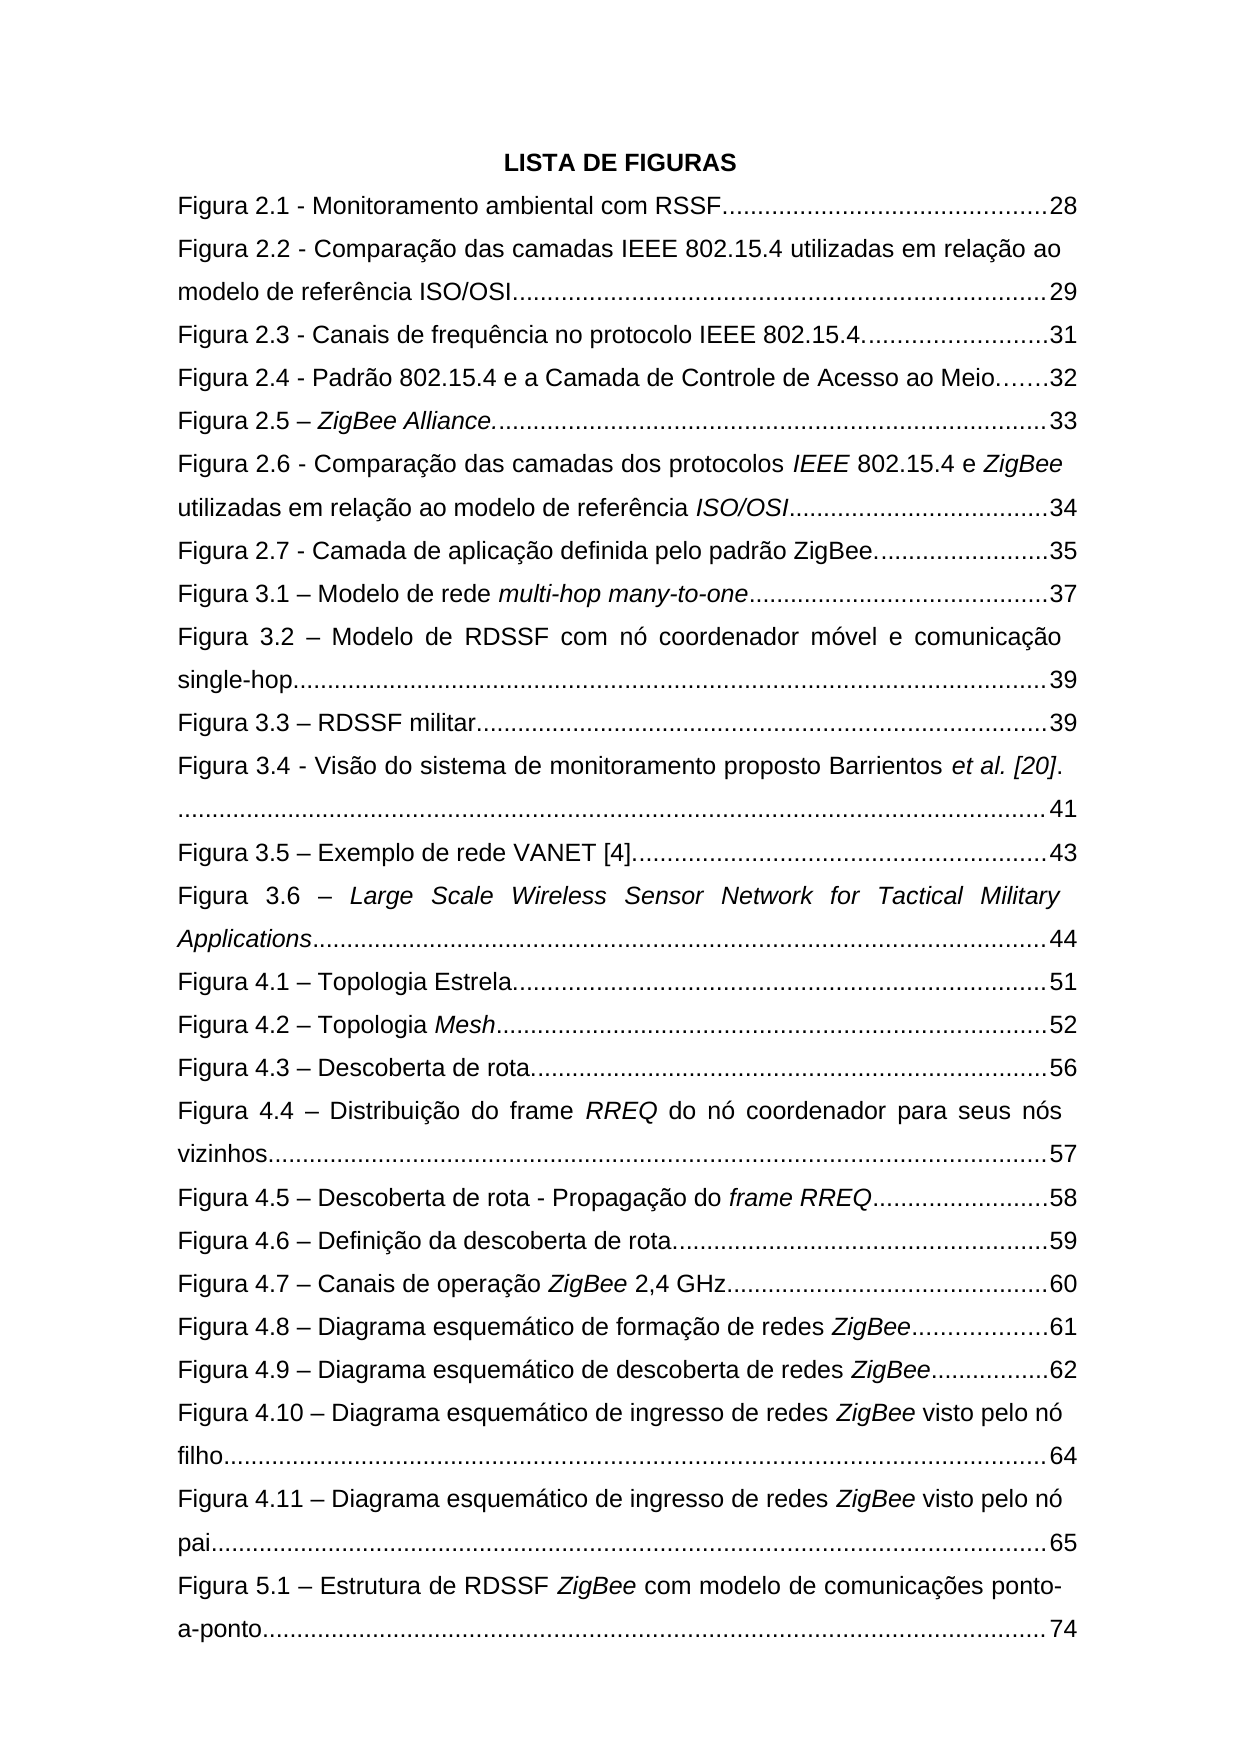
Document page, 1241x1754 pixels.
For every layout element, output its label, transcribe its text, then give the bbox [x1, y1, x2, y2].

text Figura 2.2 - Comparação das camadas IEEE 802.15.4 utilizadas em relação ao modelo de referência ISO/OSI. 29 [177, 234, 1063, 306]
text Figura 3.4 - Visão do sistema de monitoramento proposto Barrientos et al. [20]. 41 [177, 751, 1063, 823]
text Figura 3.3 – RDSSF militar. 39 [177, 708, 1063, 737]
text Figura 4.6 – Definição da descoberta de rota. 59 [177, 1226, 1063, 1254]
text Figura 3.6 – Large Scale Wireless Sensor Network for Tactical Military Applications. 44 [177, 881, 1063, 953]
text Figura 3.5 – Exemplo de rede VANET [4]. 43 [177, 838, 1063, 866]
text Figura 4.3 – Descoberta de rota. 56 [177, 1053, 1063, 1082]
text Figura 2.4 - Padrão 802.15.4 e a Camada de Controle de Acesso ao Meio. 32 [177, 363, 1063, 392]
text Figura 4.5 – Descoberta de rota - Propagação do frame RREQ. 58 [177, 1183, 1063, 1211]
text Figura 2.1 - Monitoramento ambiental com RSSF. 28 [177, 191, 1063, 219]
text Figura 5.1 – Estrutura de RDSSF ZigBee com modelo de comunicações ponto-a-ponto. 74 [177, 1571, 1063, 1643]
text LISTA DE FIGURAS [177, 148, 1063, 176]
text Figura 3.2 – Modelo de RDSSF com nó coordenador móvel e comunicação single-hop. 39 [177, 622, 1063, 694]
text Figura 3.1 – Modelo de rede multi-hop many-to-one. 37 [177, 579, 1063, 608]
text Figura 4.11 – Diagrama esquemático de ingresso de redes ZigBee visto pelo nó pai. 65 [177, 1484, 1063, 1556]
text Figura 4.2 – Topologia Mesh. 52 [177, 1010, 1063, 1039]
text Figura 2.6 - Comparação das camadas dos protocolos IEEE 802.15.4 e ZigBee utilizadas em relação ao modelo de referência ISO/OSI. 34 [177, 449, 1063, 521]
text Figura 2.3 - Canais de frequência no protocolo IEEE 802.15.4. 31 [177, 320, 1063, 349]
text Figura 4.8 – Diagrama esquemático de formação de redes ZigBee. 61 [177, 1312, 1063, 1341]
text Figura 4.9 – Diagrama esquemático de descoberta de redes ZigBee. 62 [177, 1355, 1063, 1384]
text Figura 4.10 – Diagrama esquemático de ingresso de redes ZigBee visto pelo nó filho. 64 [177, 1398, 1063, 1470]
text Figura 2.7 - Camada de aplicação definida pelo padrão ZigBee. 35 [177, 536, 1063, 564]
text Figura 4.7 – Canais de operação ZigBee 2,4 GHz. 60 [177, 1269, 1063, 1298]
text Figura 4.4 – Distribuição do frame RREQ do nó coordenador para seus nós vizinhos. 57 [177, 1096, 1063, 1168]
text Figura 2.5 – ZigBee Alliance. 33 [177, 406, 1063, 435]
text Figura 4.1 – Topologia Estrela. 51 [177, 967, 1063, 996]
